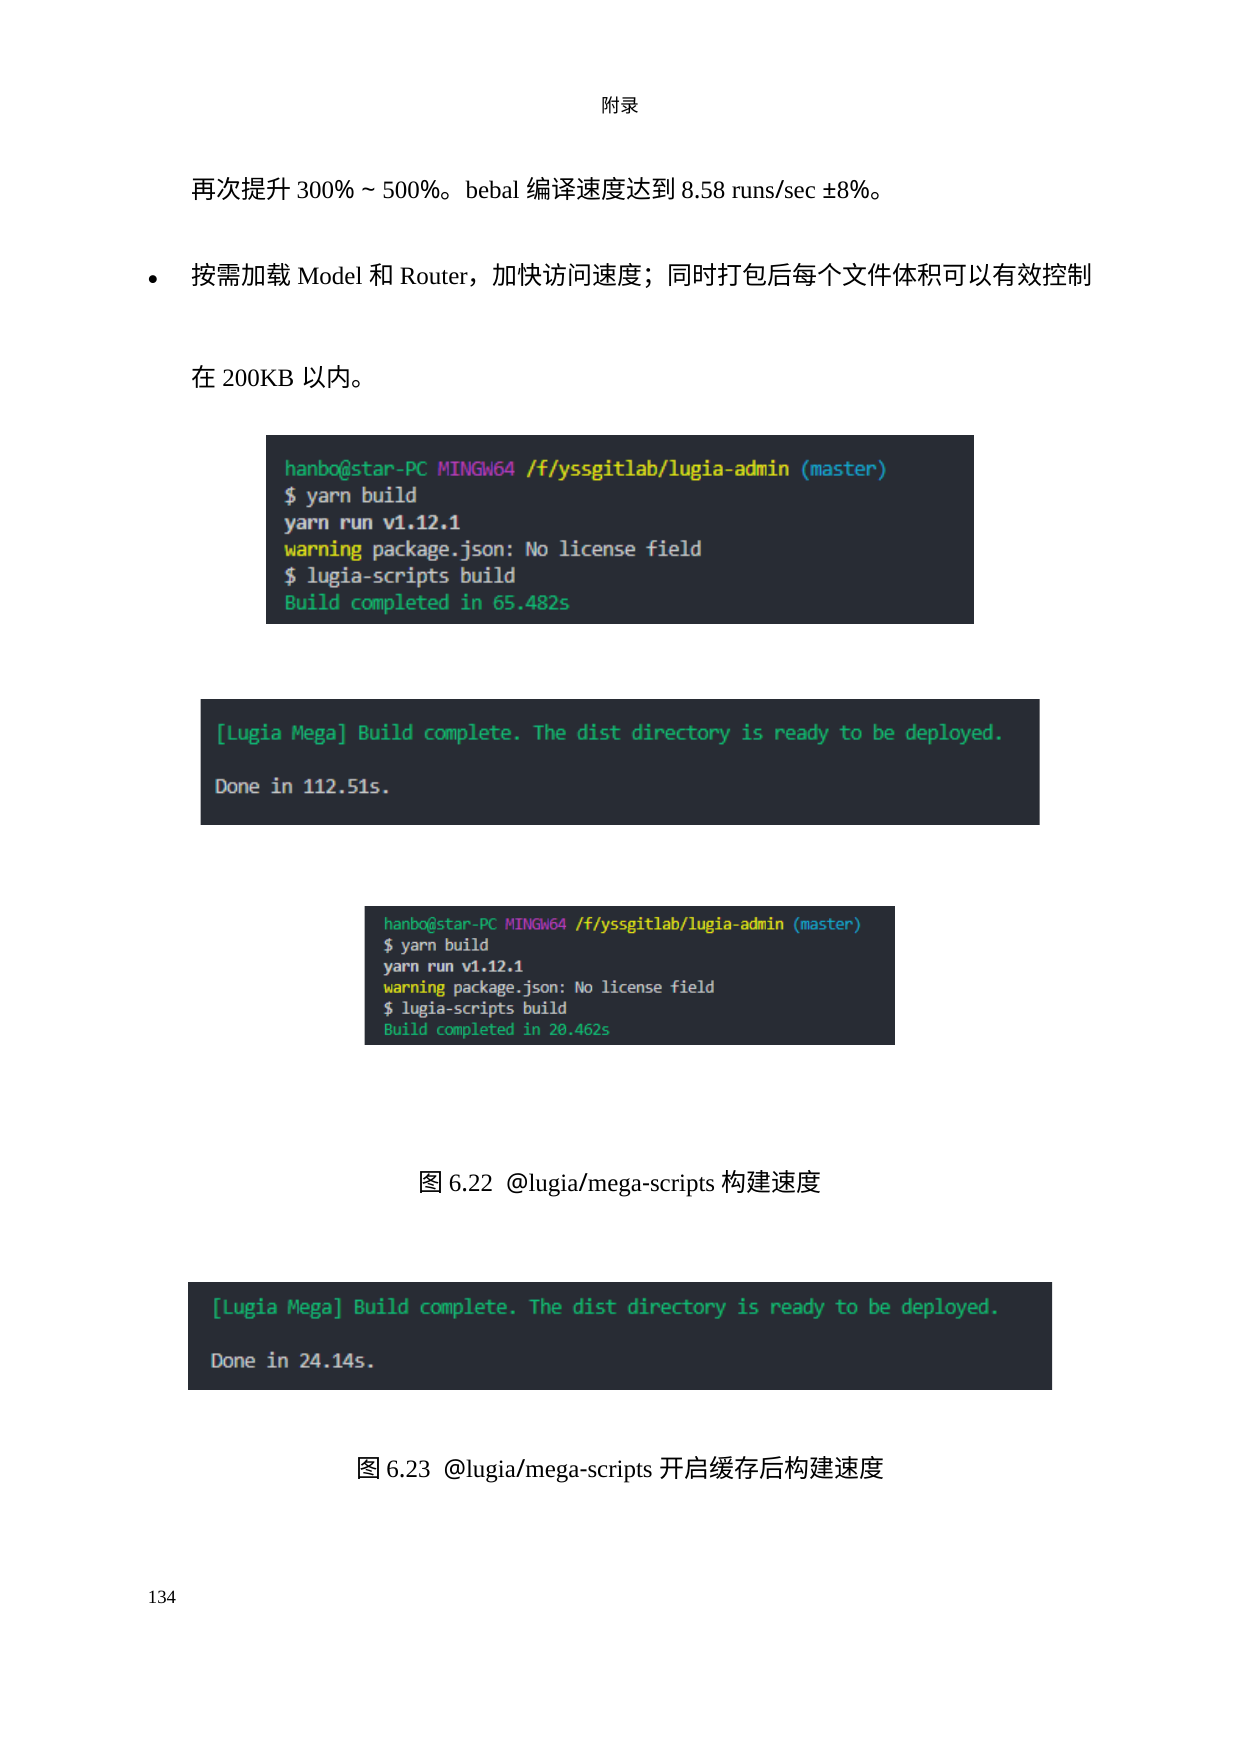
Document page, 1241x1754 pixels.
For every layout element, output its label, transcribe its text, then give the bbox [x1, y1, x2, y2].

list 按需加载 Model 和 Router，加快访问速度；同时打包后每个文件体积可以有效控制在 200KB 以内。 [148, 240, 1092, 409]
picture [266, 435, 974, 624]
picture [188, 1282, 1053, 1390]
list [148, 154, 1092, 222]
picture [200, 699, 1040, 825]
picture [364, 906, 895, 1045]
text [148, 1432, 1092, 1500]
